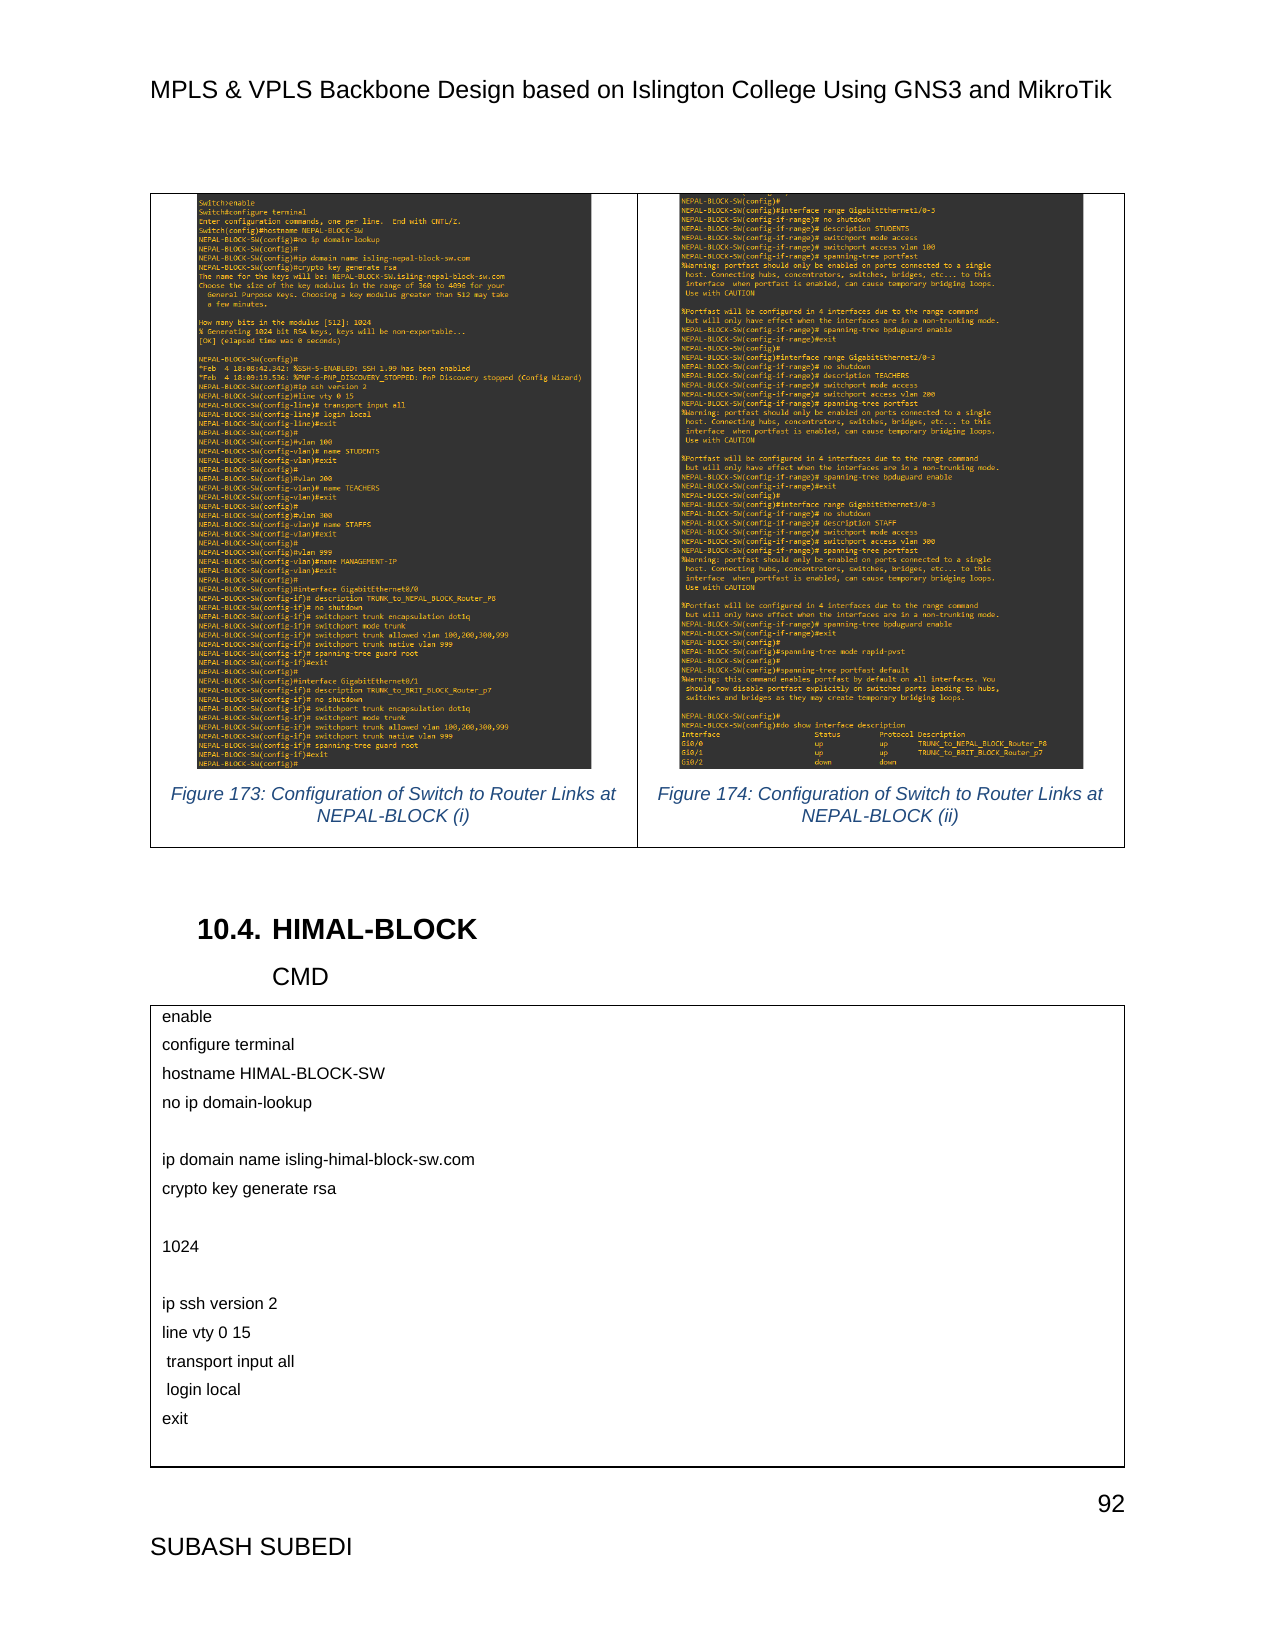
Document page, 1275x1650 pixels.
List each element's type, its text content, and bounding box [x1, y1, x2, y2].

picture [678, 194, 1084, 769]
table_header Figure 174: Configuration of Switch to Router Links at NEPAL-BLOCK (ii) [638, 194, 1124, 847]
table_header Figure 173: Configuration of Switch to Router Links at NEPAL-BLOCK (i) [151, 194, 637, 847]
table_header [151, 1006, 1124, 1466]
subtitle HIMAL-BLOCK [197, 912, 1125, 946]
picture [196, 194, 592, 769]
text CMD [272, 962, 1125, 991]
